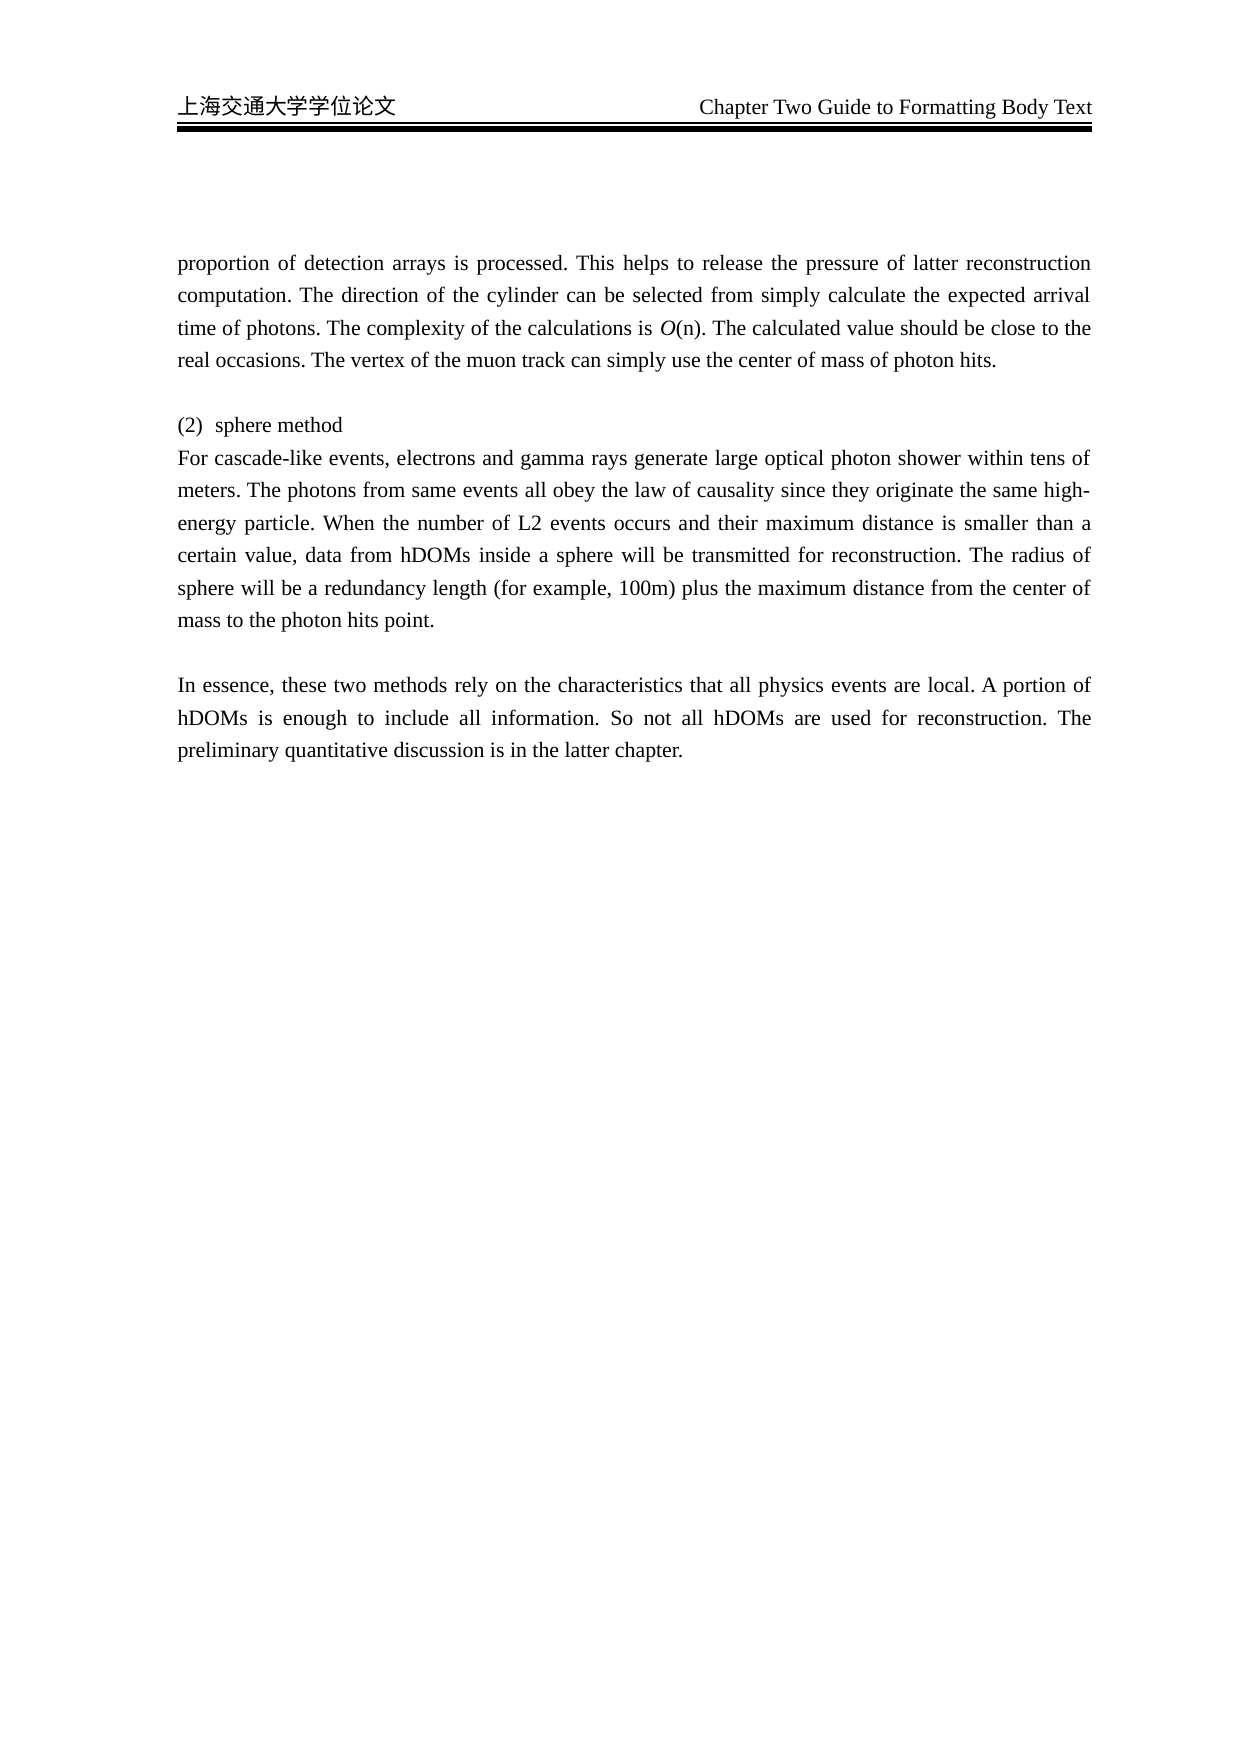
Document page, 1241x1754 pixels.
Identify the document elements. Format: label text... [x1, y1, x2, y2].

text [177, 246, 1092, 376]
text For cascade-like events, electrons and gamma rays generate large optical photon shower within tens of meters. The photons from same events all obey the law of causality since they originate the same high-energy particle. When the number of L2 events occurs and their maximum distance is smaller than a certain value, data from hDOMs inside a sphere will be transmitted for reconstruction. The radius of sphere will be a redundancy length (for example, 100m) plus the maximum distance from the center of mass to the photon hits point. [177, 441, 1092, 636]
text In essence, these two methods rely on the characteristics that all physics events are local. A portion of hDOMs is enough to include all information. So not all hDOMs are used for reconstruction. The preliminary quantitative discussion is in the latter chapter. [177, 669, 1092, 766]
list sphere method [177, 409, 1092, 441]
